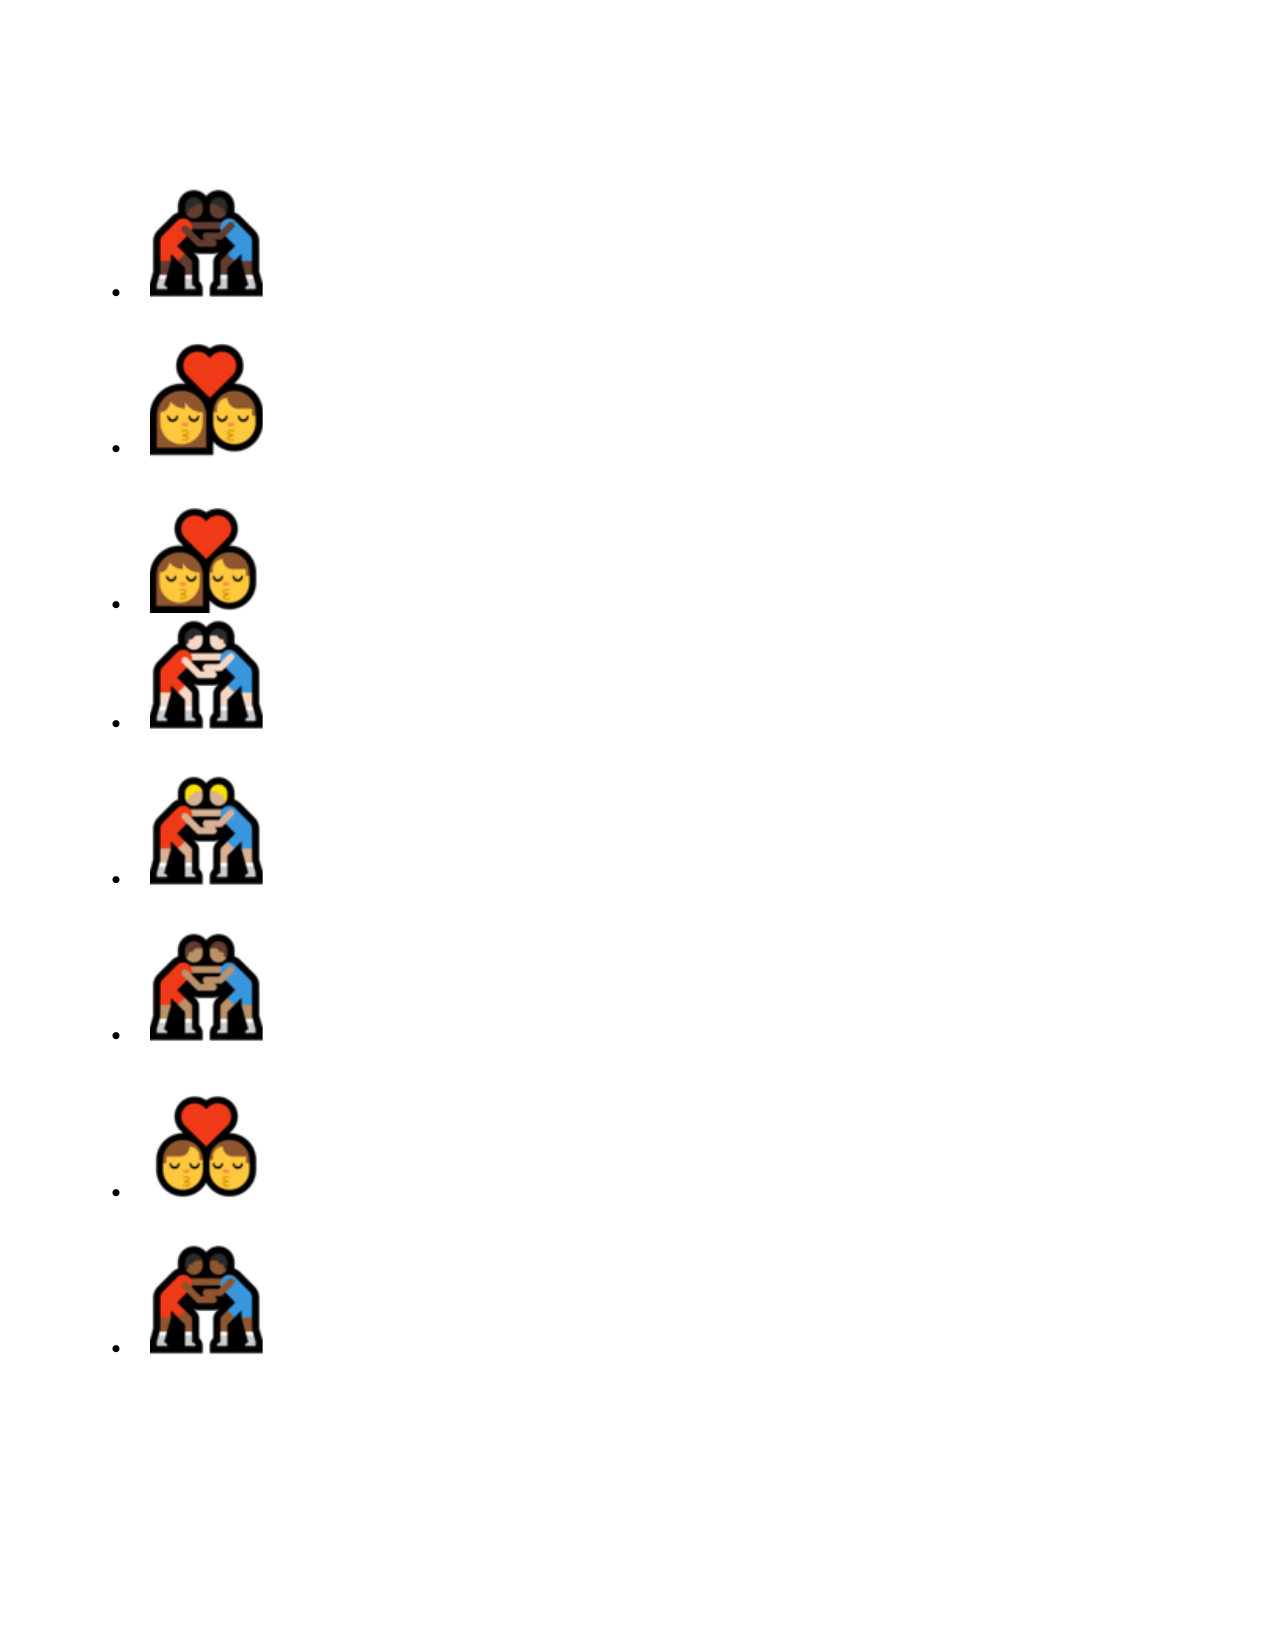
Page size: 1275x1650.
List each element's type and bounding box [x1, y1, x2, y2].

picture [150, 343, 263, 457]
picture [150, 775, 263, 888]
picture [150, 1087, 263, 1200]
picture [150, 931, 263, 1044]
picture [150, 1243, 263, 1357]
picture [150, 187, 263, 300]
picture [150, 618, 263, 732]
picture [150, 500, 263, 613]
